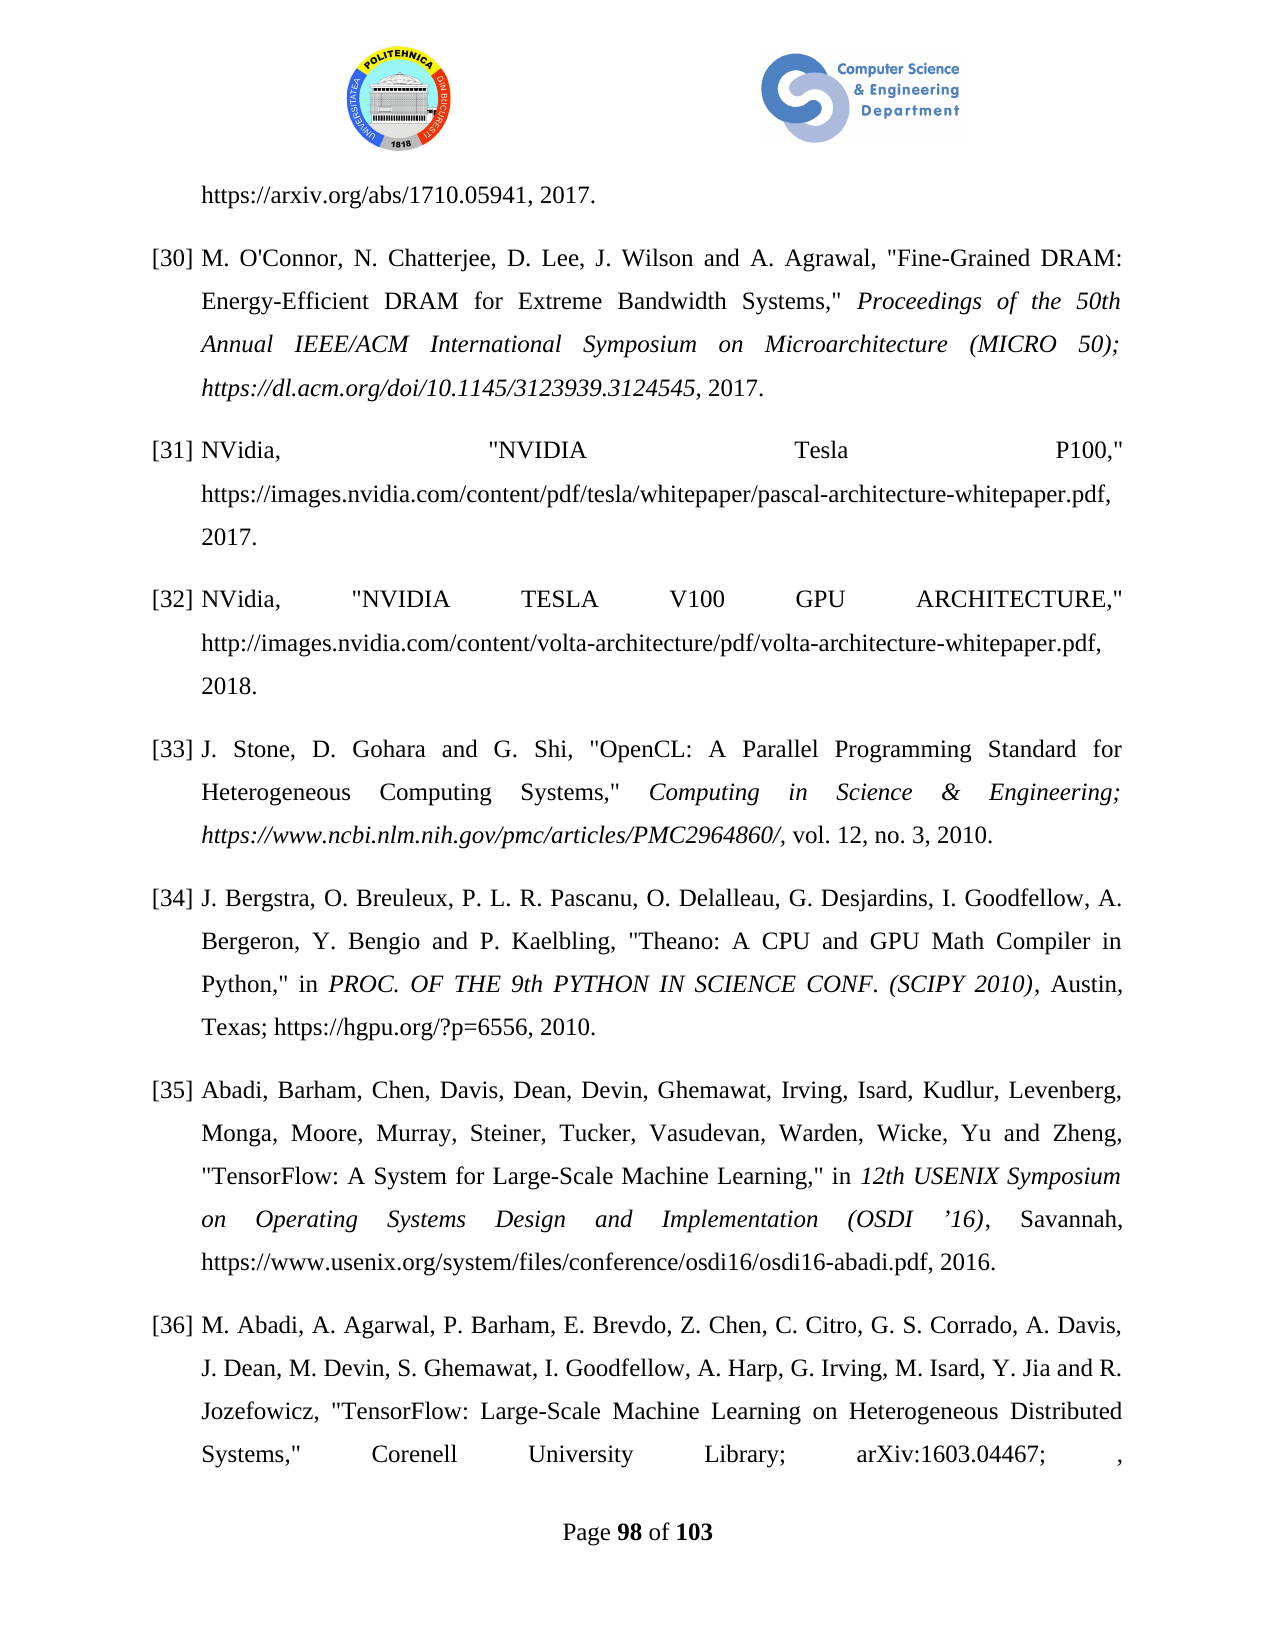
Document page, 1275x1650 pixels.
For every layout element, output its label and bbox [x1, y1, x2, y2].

picture [346, 46, 451, 151]
picture [760, 53, 963, 144]
